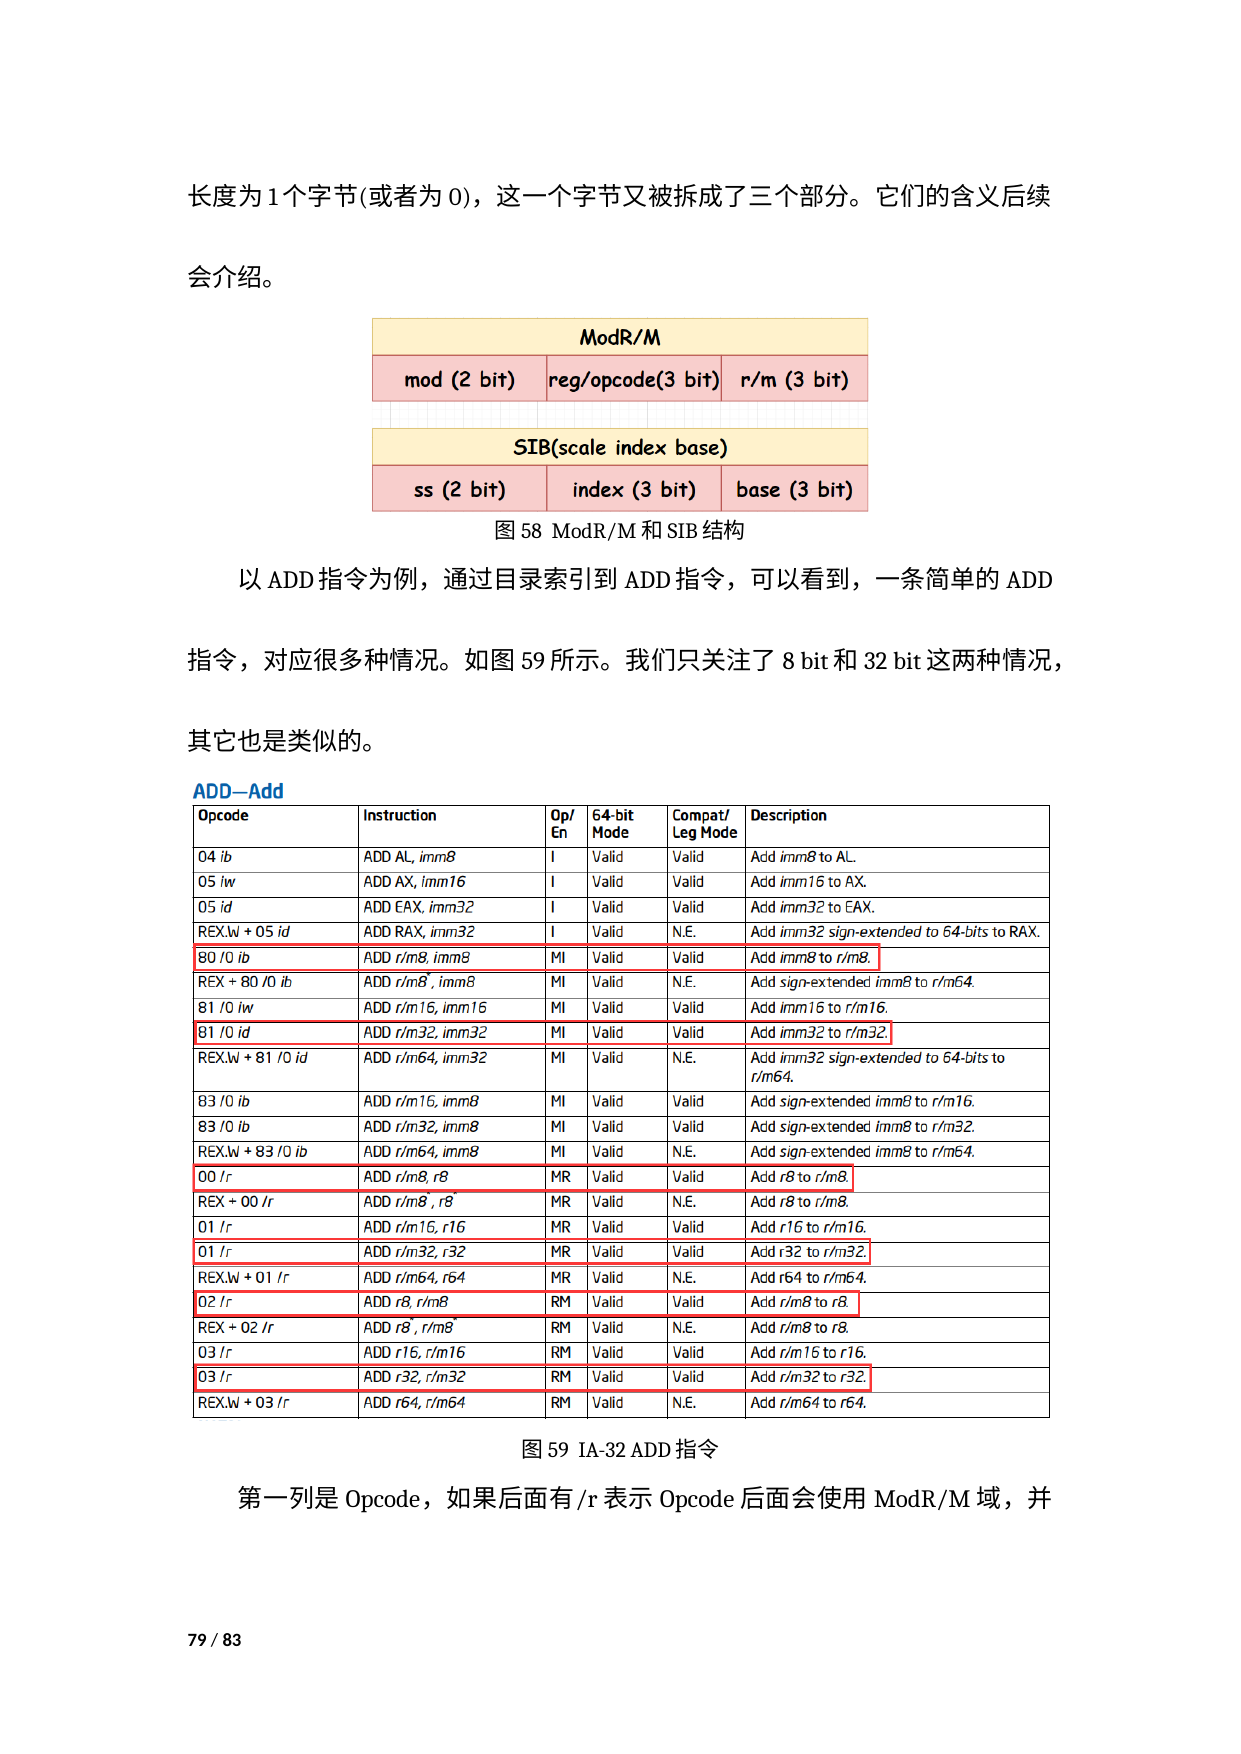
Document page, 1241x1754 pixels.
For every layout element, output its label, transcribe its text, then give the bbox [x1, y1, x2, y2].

picture [371, 317, 869, 512]
text 图58 ModR/M 和SIB结构 [187, 512, 1053, 545]
picture [187, 781, 1053, 1421]
text 图59 IA-32 ADD指令 [187, 1431, 1053, 1464]
text 以ADD指令为例，通过目录索引到ADD指令，可以看到，一条简单的ADD指令，对应很多种情况。如图59所示。我们只关注了8 bit和32 bit这两种情况，其它也是类似的。 [187, 545, 1053, 772]
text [187, 162, 1053, 308]
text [187, 1464, 1053, 1529]
